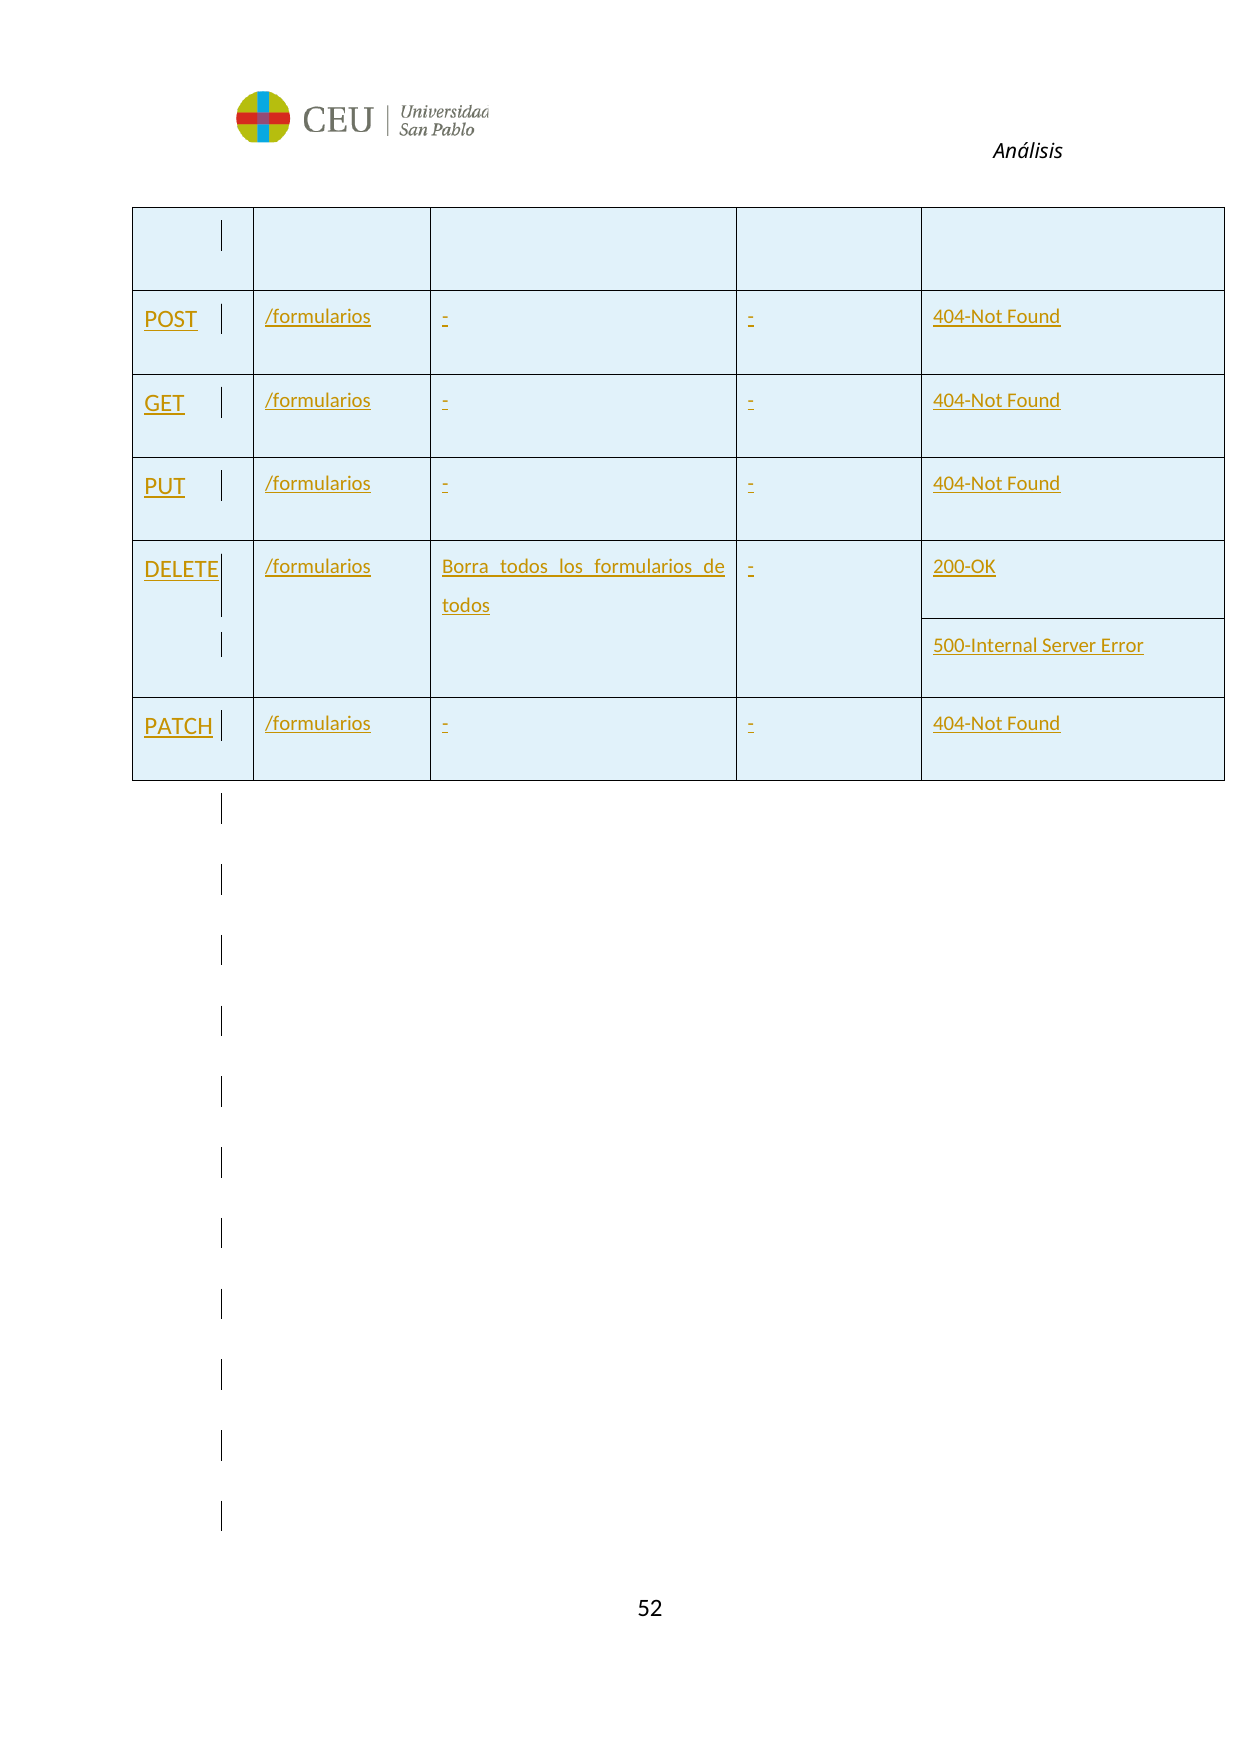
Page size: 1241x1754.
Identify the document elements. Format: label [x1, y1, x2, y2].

picture [235, 89, 489, 143]
